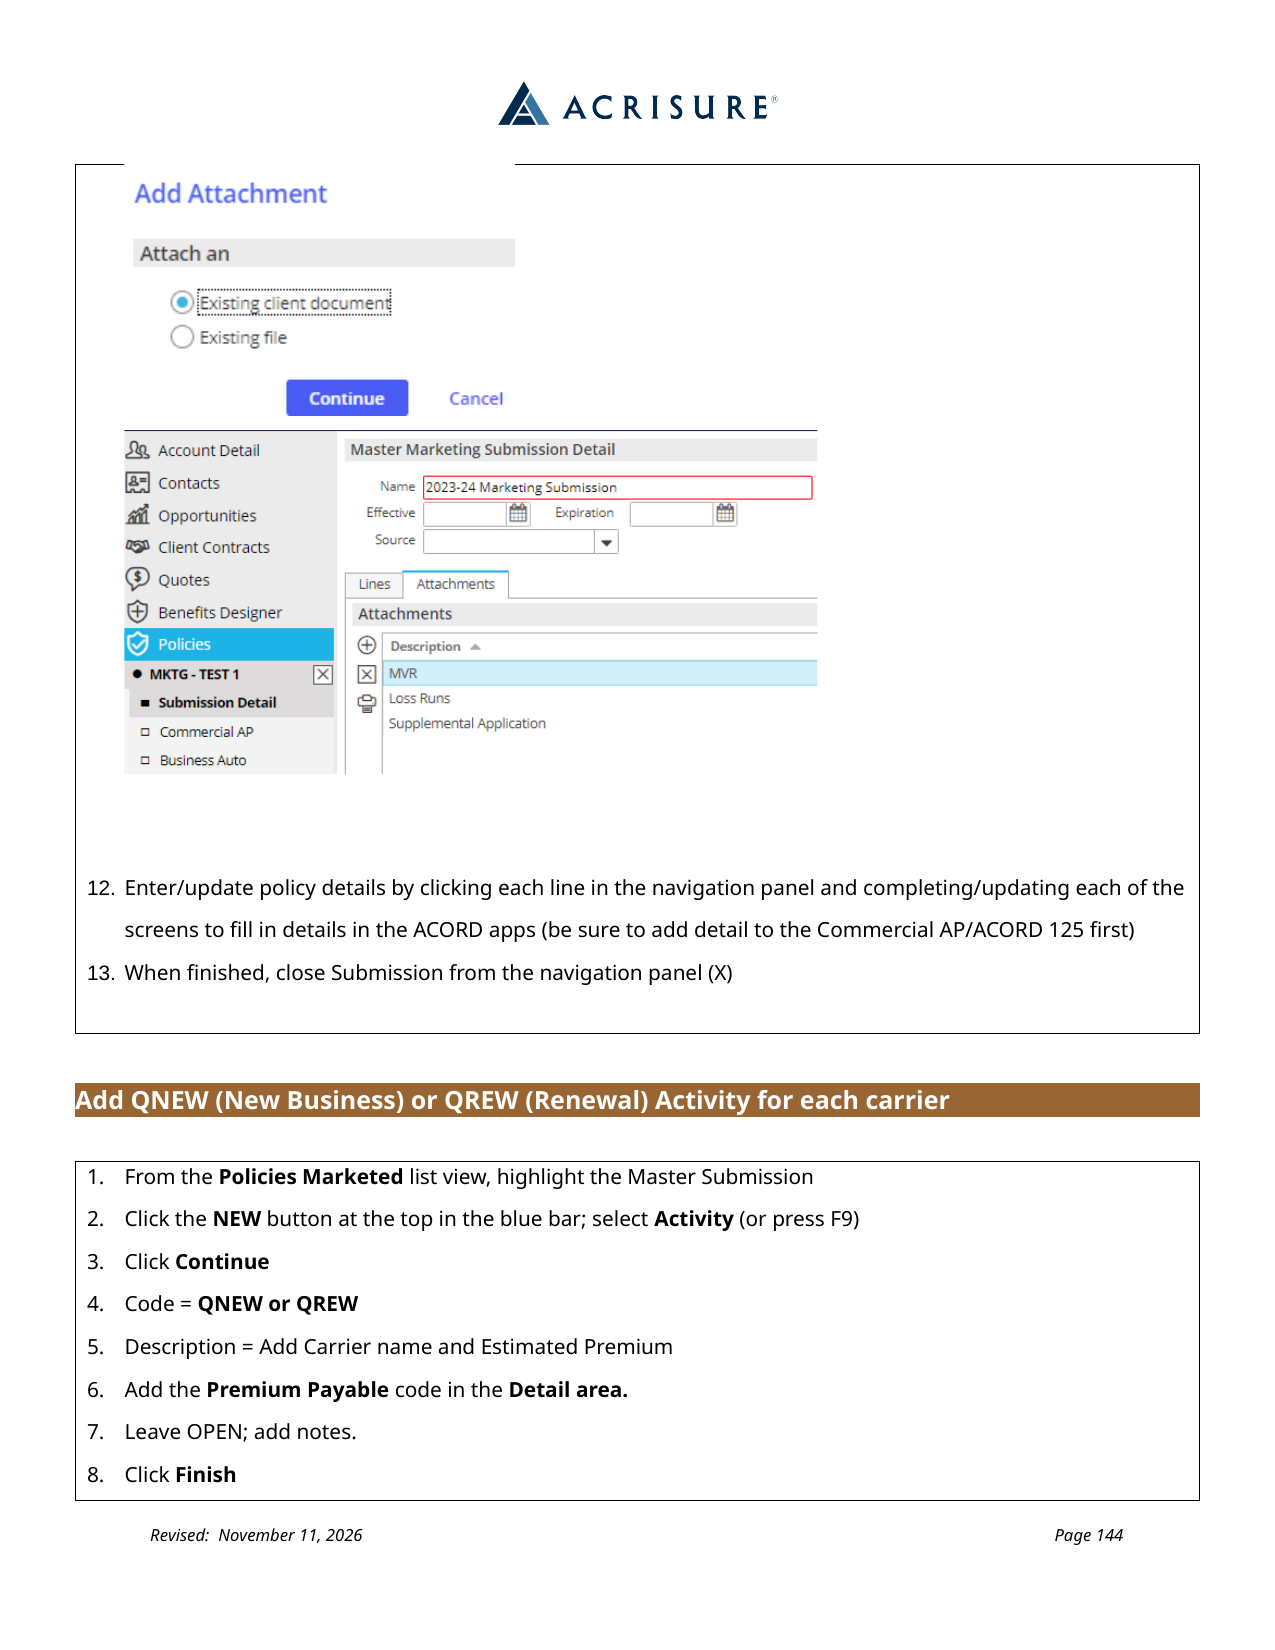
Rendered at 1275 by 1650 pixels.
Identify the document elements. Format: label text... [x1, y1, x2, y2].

picture [496, 75, 779, 135]
picture [124, 164, 515, 416]
picture [124, 430, 818, 774]
subtitle Add QNEW (New Business) or QREW (Renewal) Activity for each carrier [75, 1083, 1200, 1117]
